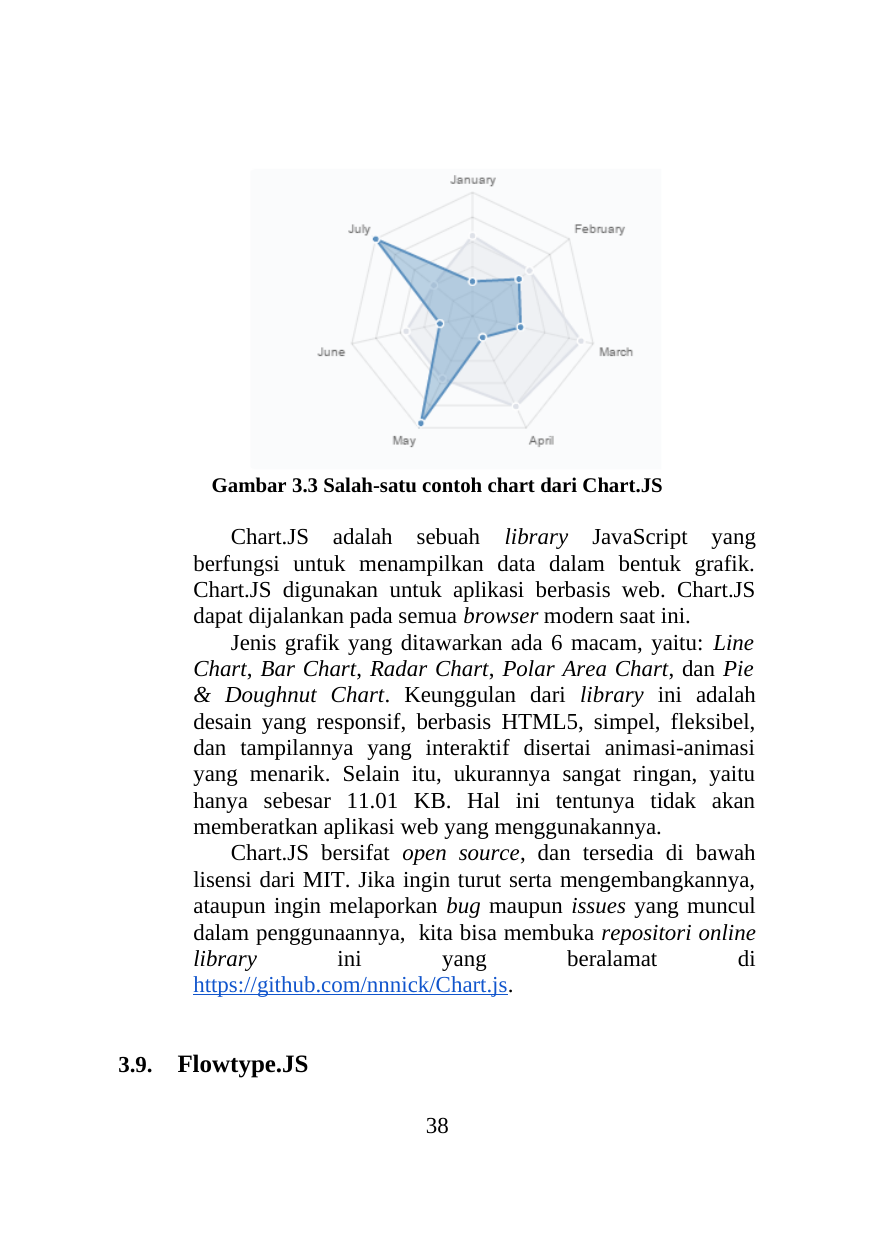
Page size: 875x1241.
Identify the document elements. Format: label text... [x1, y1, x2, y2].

subtitle Flowtype.JS [118, 1049, 756, 1078]
text Chart.JS adalah sebuah library JavaScript yang berfungsi untuk menampilkan data dalam bentuk grafik. Chart.JS digunakan untuk aplikasi berbasis web. Chart.JS dapat dijalankan pada semua browser modern saat ini. [193, 523, 756, 629]
text Jenis grafik yang ditawarkan ada 6 macam, yaitu: Line Chart, Bar Chart, Radar Chart, Polar Area Chart, dan Pie & Doughnut Chart. Keunggulan dari library ini adalah desain yang responsif, berbasis HTML5, simpel, fleksibel, dan tampilannya yang interaktif disertai animasi-animasi yang menarik. Selain itu, ukurannya sangat ringan, yaitu hanya sebesar 11.01 KB. Hal ini tentunya tidak akan memberatkan aplikasi web yang menggunakannya. [193, 629, 756, 839]
text Chart.JS bersifat open source, dan tersedia di bawah lisensi dari MIT. Jika ingin turut serta mengembangkannya, ataupun ingin melaporkan bug maupun issues yang muncul dalam penggunaannya, kita bisa membuka repositori online library ini yang beralamat di https://github.com/nnnick/Chart.js. [193, 839, 756, 998]
picture [250, 147, 662, 473]
